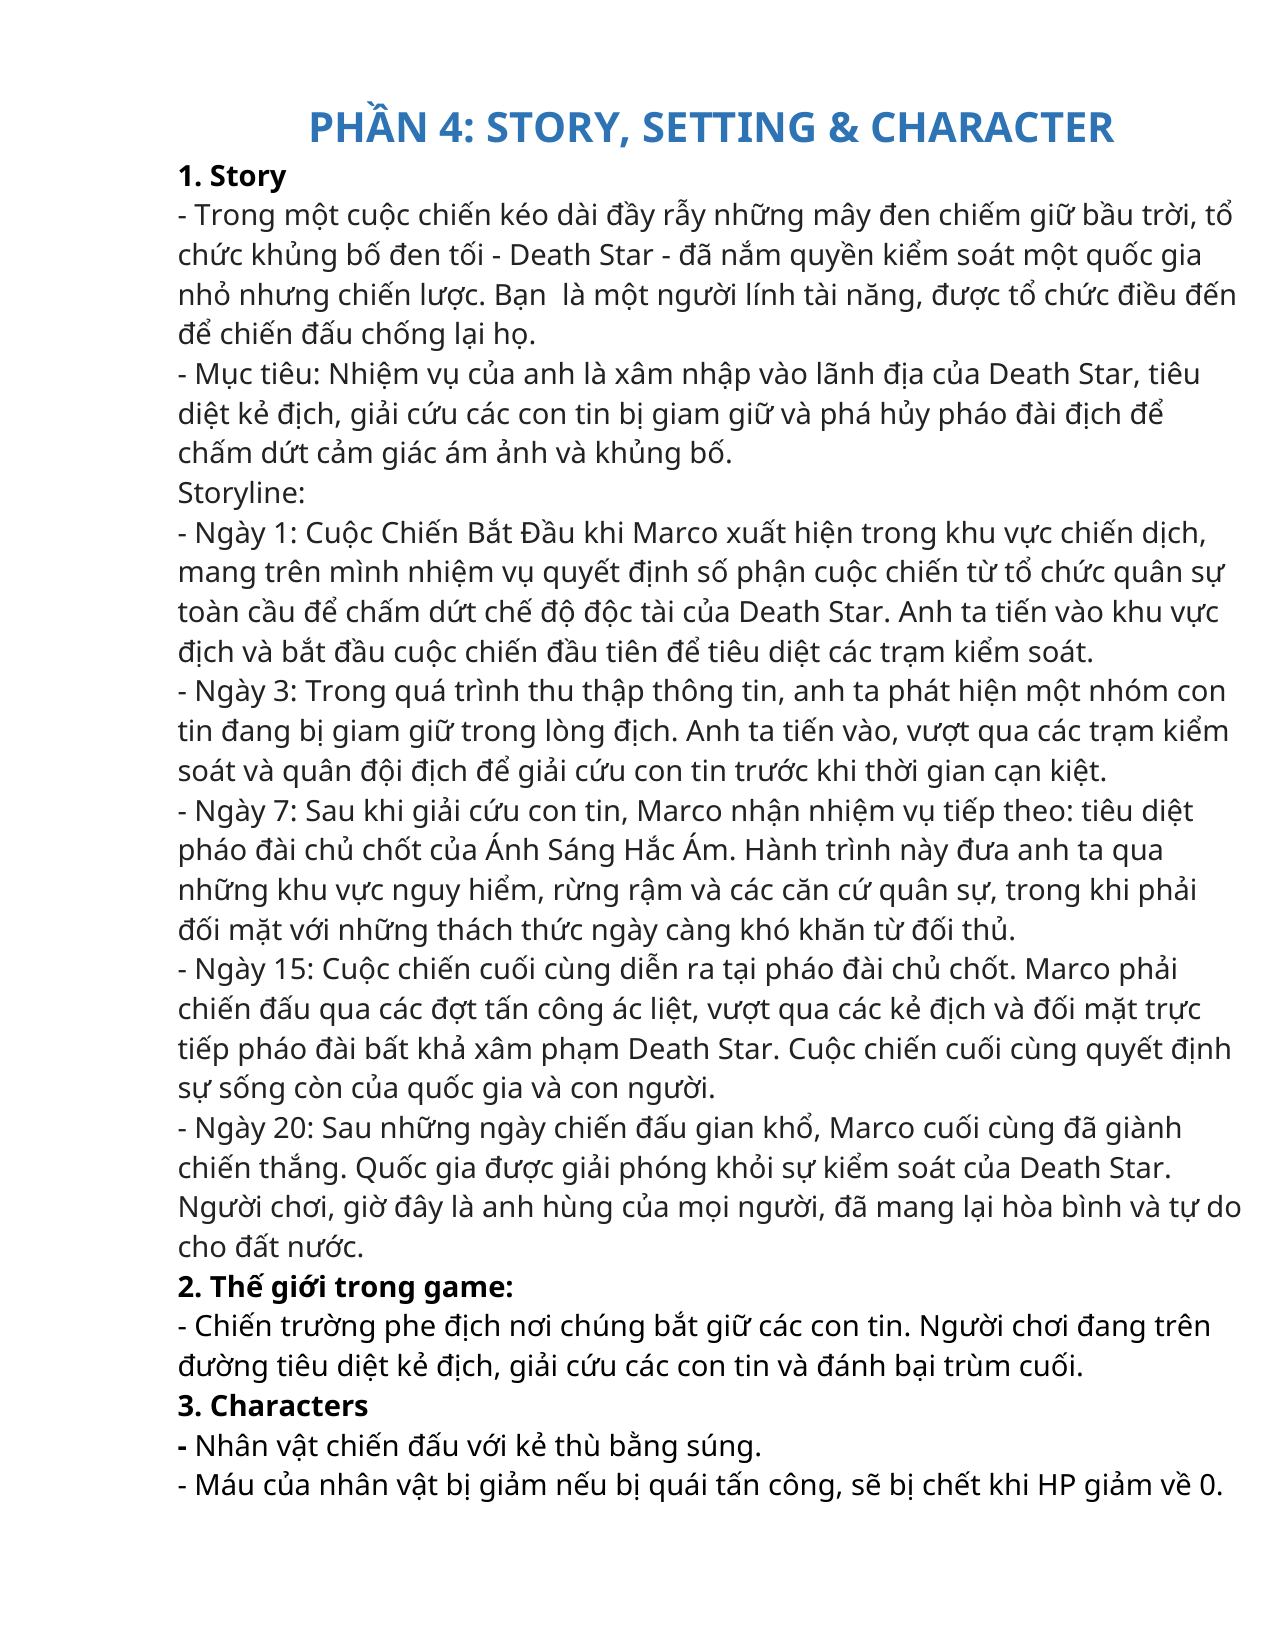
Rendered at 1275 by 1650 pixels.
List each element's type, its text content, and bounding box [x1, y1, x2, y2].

text - Ngày 7: Sau khi giải cứu con tin, Marco nhận nhiệm vụ tiếp theo: tiêu diệt pháo đài chủ chốt của Ánh Sáng Hắc Ám. Hành trình này đưa anh ta qua những khu vực nguy hiểm, rừng rậm và các căn cứ quân sự, trong khi phải đối mặt với những thách thức ngày càng khó khăn từ đối thủ. [177, 790, 1246, 948]
text 3. Characters [177, 1385, 1246, 1425]
text PHẦN 4: STORY, SETTING & CHARACTER [177, 98, 1246, 155]
text - Nhân vật chiến đấu với kẻ thù bằng súng. [177, 1425, 1246, 1464]
text - Ngày 20: Sau những ngày chiến đấu gian khổ, Marco cuối cùng đã giành chiến thắng. Quốc gia được giải phóng khỏi sự kiểm soát của Death Star. Người chơi, giờ đây là anh hùng của mọi người, đã mang lại hòa bình và tự do cho đất nước. [177, 1107, 1246, 1266]
text 2. Thế giới trong game: [177, 1266, 1246, 1306]
text 1. Story [177, 155, 1246, 194]
text Storyline: [177, 472, 1246, 512]
text - Chiến trường phe địch nơi chúng bắt giữ các con tin. Người chơi đang trên đường tiêu diệt kẻ địch, giải cứu các con tin và đánh bại trùm cuối. [177, 1306, 1246, 1385]
text - Trong một cuộc chiến kéo dài đầy rẫy những mây đen chiếm giữ bầu trời, tổ chức khủng bố đen tối - Death Star - đã nắm quyền kiểm soát một quốc gia nhỏ nhưng chiến lược. Bạn là một người lính tài năng, được tổ chức điều đến để chiến đấu chống lại họ. [177, 194, 1246, 353]
text - Ngày 3: Trong quá trình thu thập thông tin, anh ta phát hiện một nhóm con tin đang bị giam giữ trong lòng địch. Anh ta tiến vào, vượt qua các trạm kiểm soát và quân đội địch để giải cứu con tin trước khi thời gian cạn kiệt. [177, 671, 1246, 790]
text - Mục tiêu: Nhiệm vụ của anh là xâm nhập vào lãnh địa của Death Star, tiêu diệt kẻ địch, giải cứu các con tin bị giam giữ và phá hủy pháo đài địch để chấm dứt cảm giác ám ảnh và khủng bố. [177, 353, 1246, 472]
text - Máu của nhân vật bị giảm nếu bị quái tấn công, sẽ bị chết khi HP giảm về 0. [177, 1464, 1246, 1504]
text - Ngày 15: Cuộc chiến cuối cùng diễn ra tại pháo đài chủ chốt. Marco phải chiến đấu qua các đợt tấn công ác liệt, vượt qua các kẻ địch và đối mặt trực tiếp pháo đài bất khả xâm phạm Death Star. Cuộc chiến cuối cùng quyết định sự sống còn của quốc gia và con người. [177, 948, 1246, 1107]
text - Ngày 1: Cuộc Chiến Bắt Đầu khi Marco xuất hiện trong khu vực chiến dịch, mang trên mình nhiệm vụ quyết định số phận cuộc chiến từ tổ chức quân sự toàn cầu để chấm dứt chế độ độc tài của Death Star. Anh ta tiến vào khu vực địch và bắt đầu cuộc chiến đầu tiên để tiêu diệt các trạm kiểm soát. [177, 512, 1246, 671]
